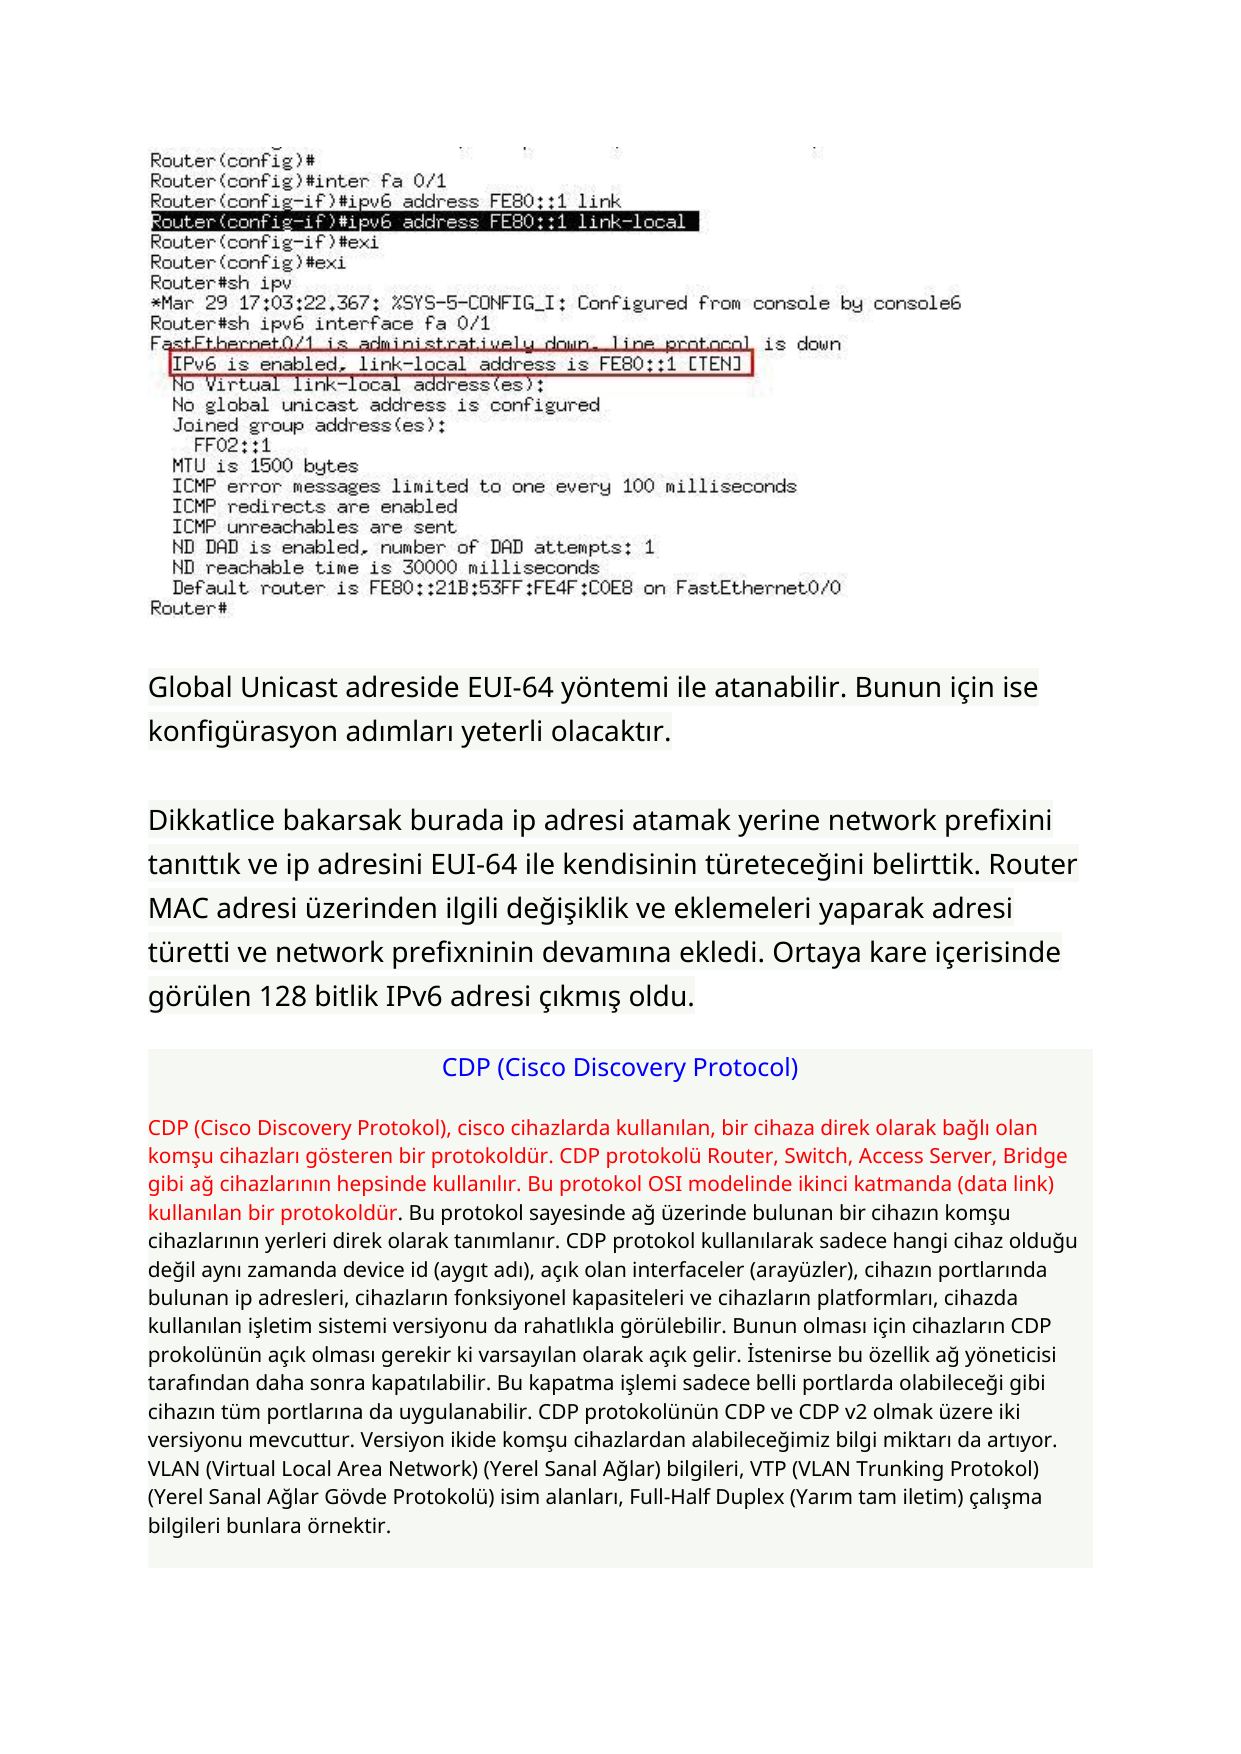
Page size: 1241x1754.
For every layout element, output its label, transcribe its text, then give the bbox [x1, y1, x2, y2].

text CDP (Cisco Discovery Protocol) [148, 1049, 1093, 1083]
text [148, 148, 1093, 1014]
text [148, 1113, 1093, 1568]
picture [147, 147, 985, 618]
